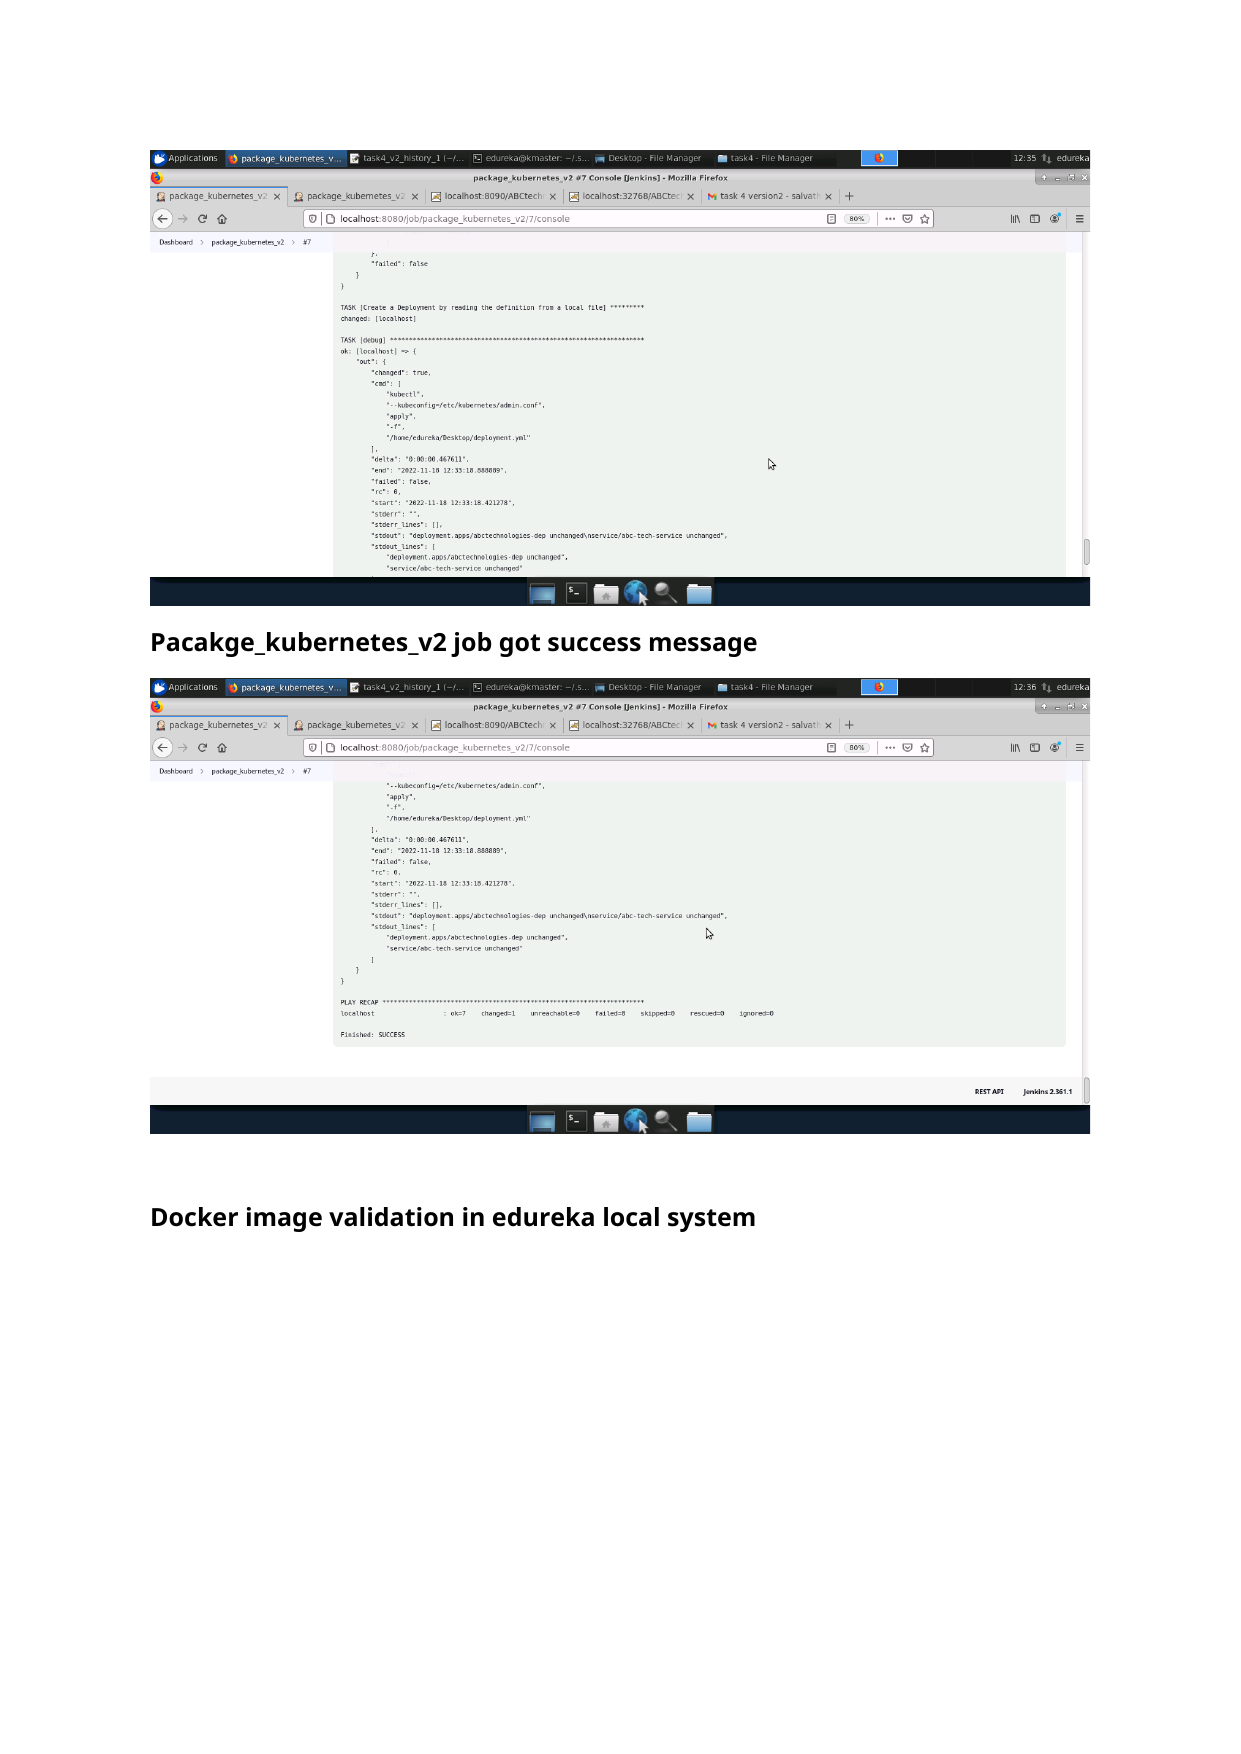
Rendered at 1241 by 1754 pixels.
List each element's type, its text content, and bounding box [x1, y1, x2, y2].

text Docker image validation in edureka local system [150, 1200, 1090, 1234]
text Pacakge_kubernetes_v2 job got success message [150, 625, 1090, 659]
